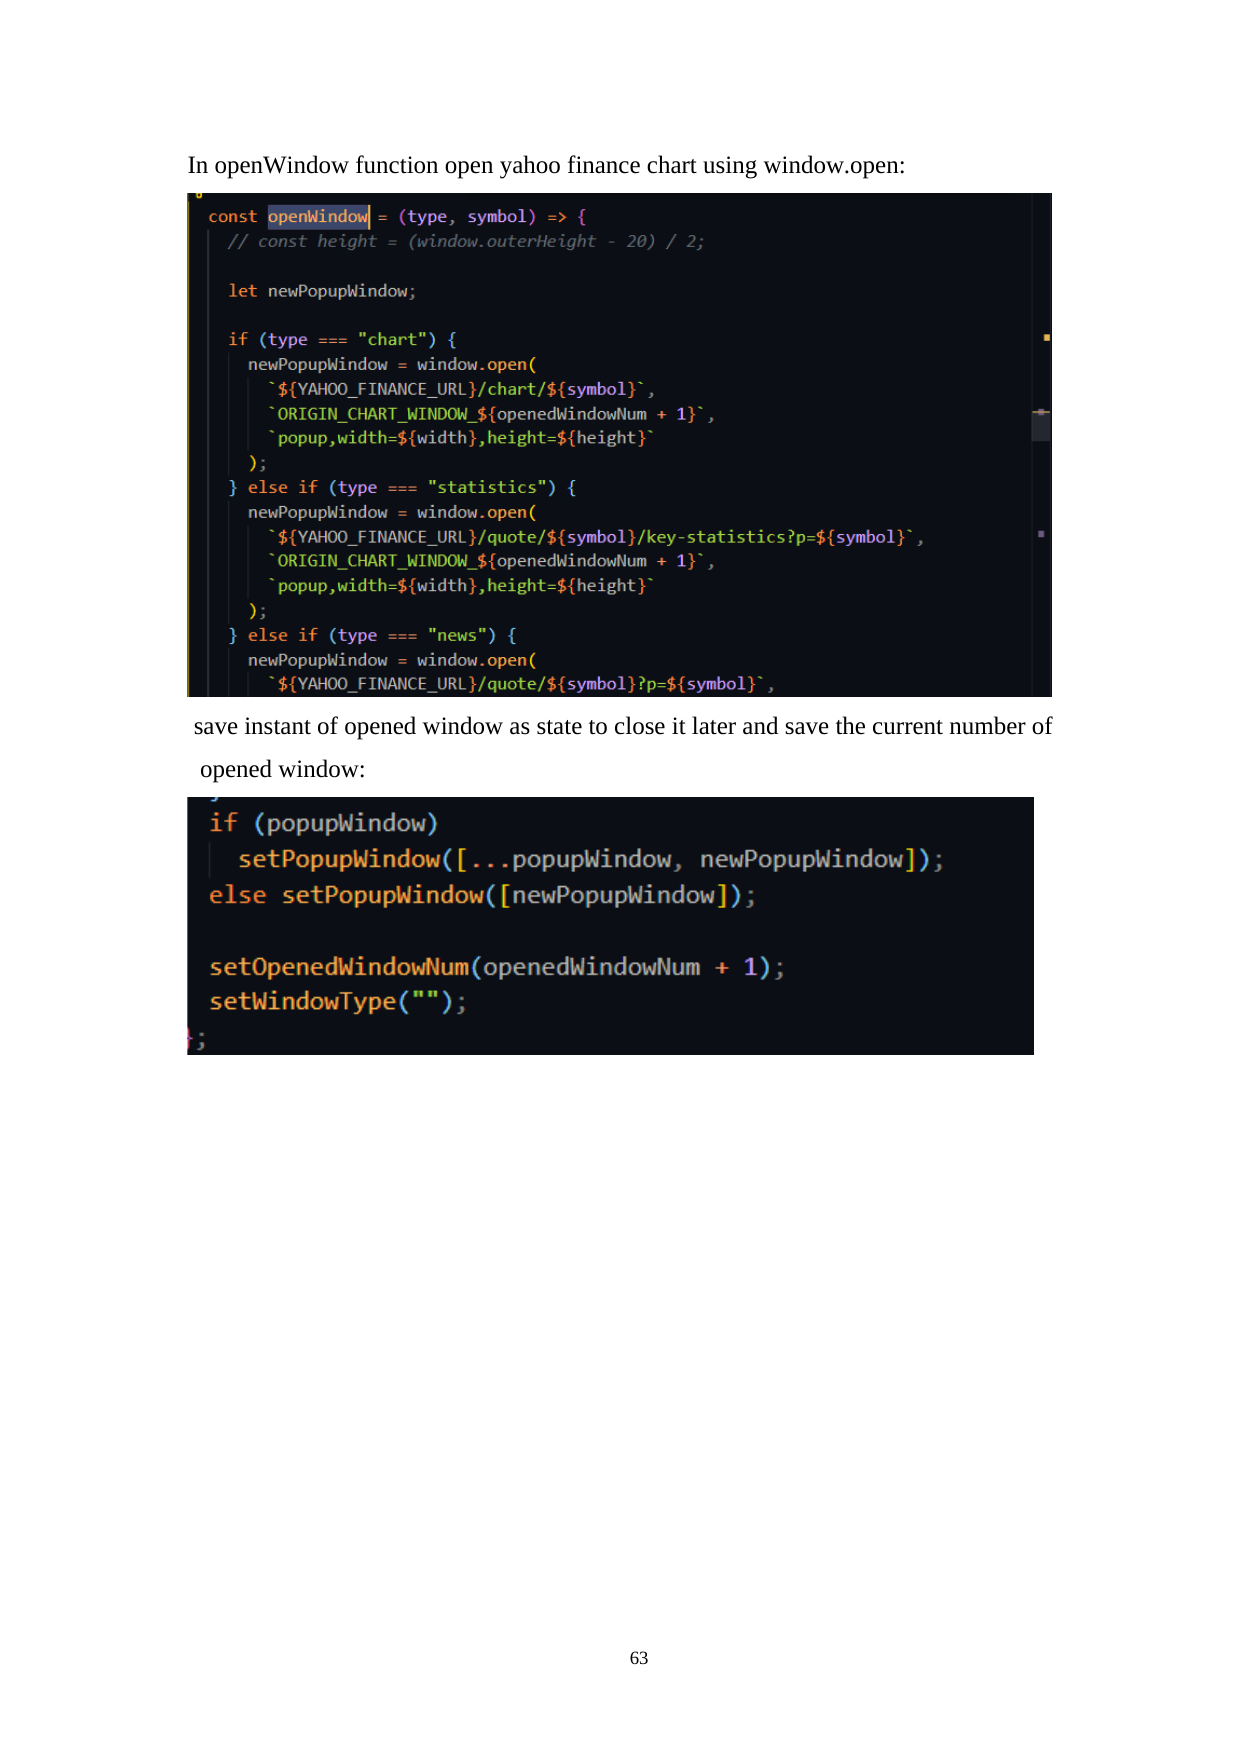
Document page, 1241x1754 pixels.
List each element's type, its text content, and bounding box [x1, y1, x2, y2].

list In openWindow function open yahoo finance chart using window.open: [187, 150, 1053, 179]
picture [187, 797, 1034, 1055]
picture [187, 193, 1052, 697]
list save instant of opened window as state to close it later and save the current number of opened window: [187, 711, 1053, 783]
